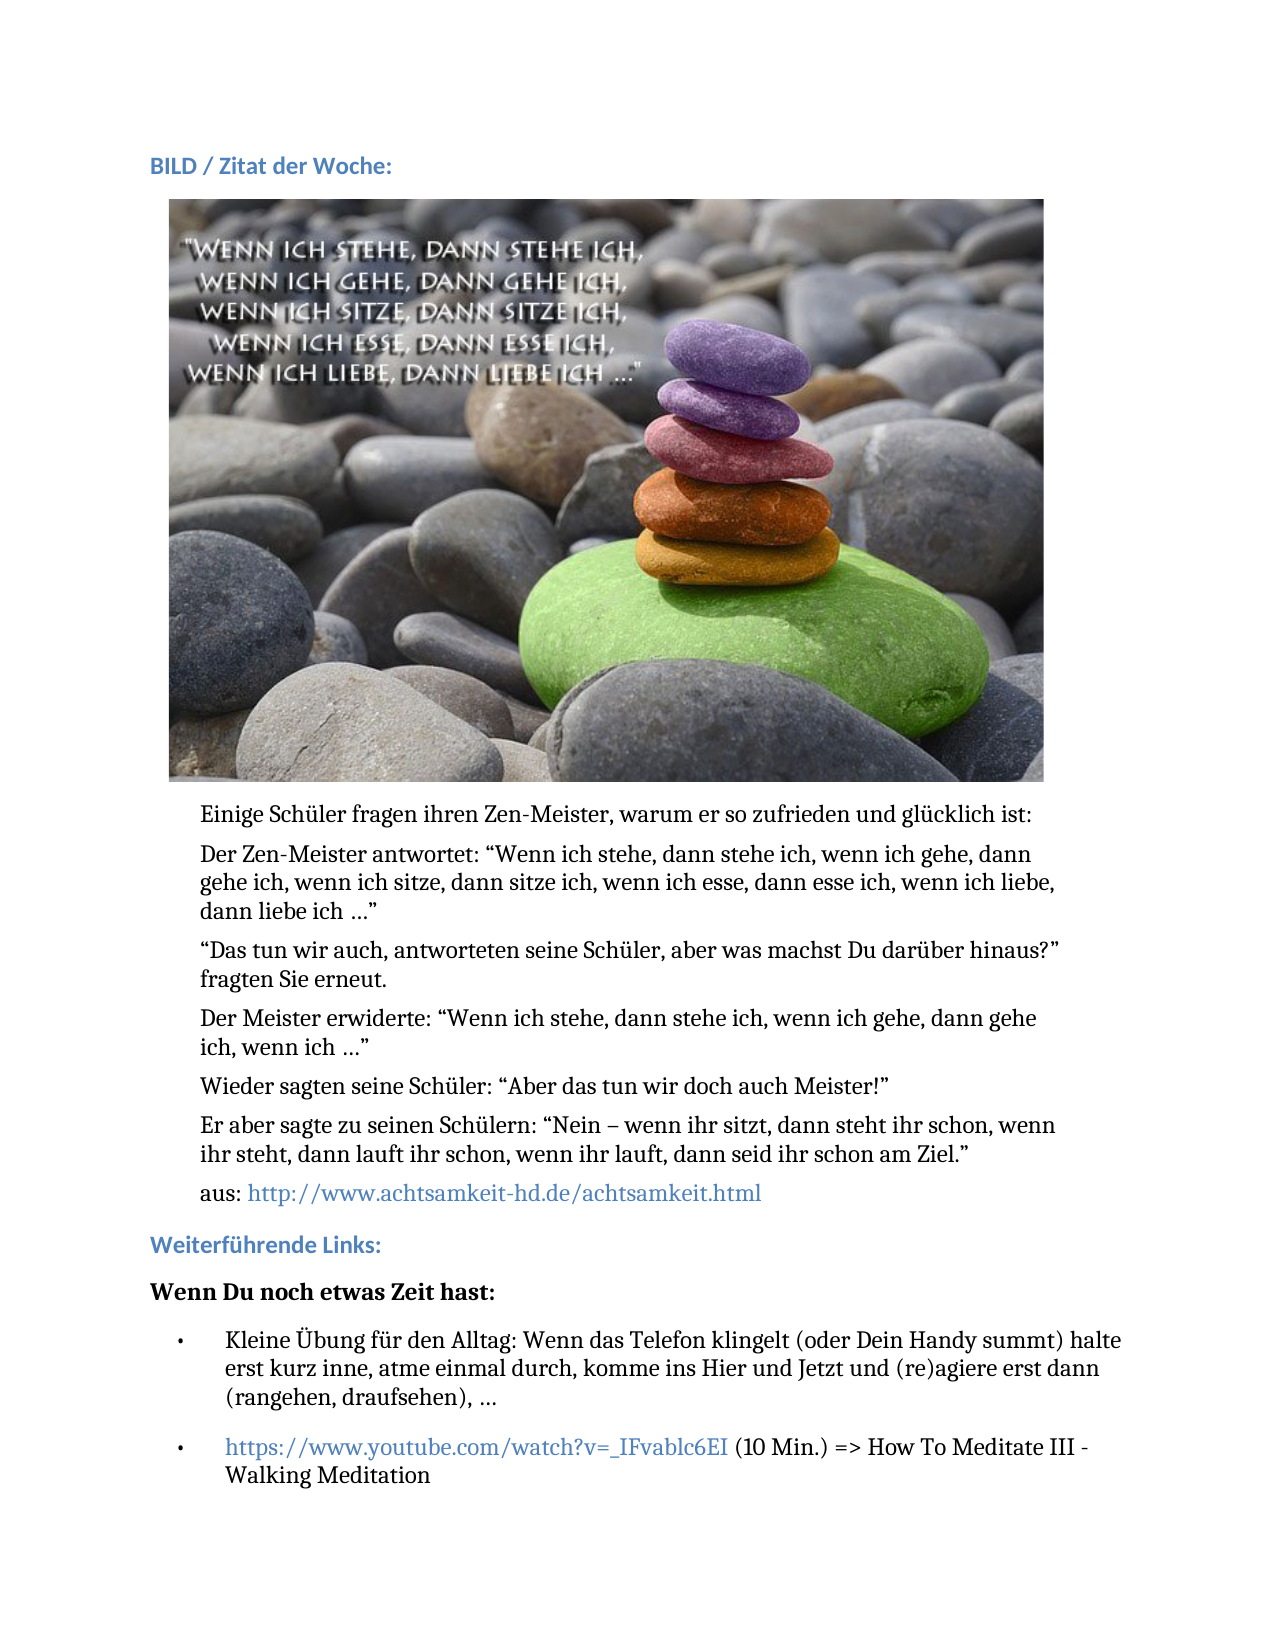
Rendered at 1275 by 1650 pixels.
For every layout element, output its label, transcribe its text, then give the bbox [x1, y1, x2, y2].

list Kleine Übung für den Alltag: Wenn das Telefon klingelt (oder Dein Handy summt) halte erst kurz inne, atme einmal durch, komme ins Hier und Jetzt und (re)agiere erst dann (rangehen, draufsehen), … [175, 1326, 1125, 1412]
text aus: http://www.achtsamkeit-hd.de/achtsamkeit.html [200, 1179, 1075, 1208]
subtitle Weiterführende Links: [150, 1229, 1125, 1259]
text Der Meister erwiderte: “Wenn ich stehe, dann stehe ich, wenn ich gehe, dann gehe ich, wenn ich …” [200, 1004, 1075, 1062]
text Wenn Du noch etwas Zeit hast: [150, 1278, 1125, 1307]
text Der Zen-Meister antwortet: “Wenn ich stehe, dann stehe ich, wenn ich gehe, dann gehe ich, wenn ich sitze, dann sitze ich, wenn ich esse, dann esse ich, wenn ich liebe, dann liebe ich …” [200, 839, 1075, 926]
list https://www.youtube.com/watch?v=_IFvablc6EI (10 Min.) => How To Meditate III - Walking Meditation [175, 1433, 1125, 1490]
text Wieder sagten seine Schüler: “Aber das tun wir doch auch Meister!” [200, 1072, 1075, 1101]
text “Das tun wir auch, antworteten seine Schüler, aber was machst Du darüber hinaus?” fragten Sie erneut. [200, 936, 1075, 994]
picture [168, 199, 1044, 782]
text Er aber sagte zu seinen Schülern: “Nein – wenn ihr sitzt, dann steht ihr schon, wenn ihr steht, dann lauft ihr schon, wenn ihr lauft, dann seid ihr schon am Ziel.” [200, 1111, 1075, 1169]
text Einige Schüler fragen ihren Zen-Meister, warum er so zufrieden und glücklich ist: [200, 800, 1075, 829]
subtitle BILD / Zitat der Woche: [150, 150, 1125, 181]
